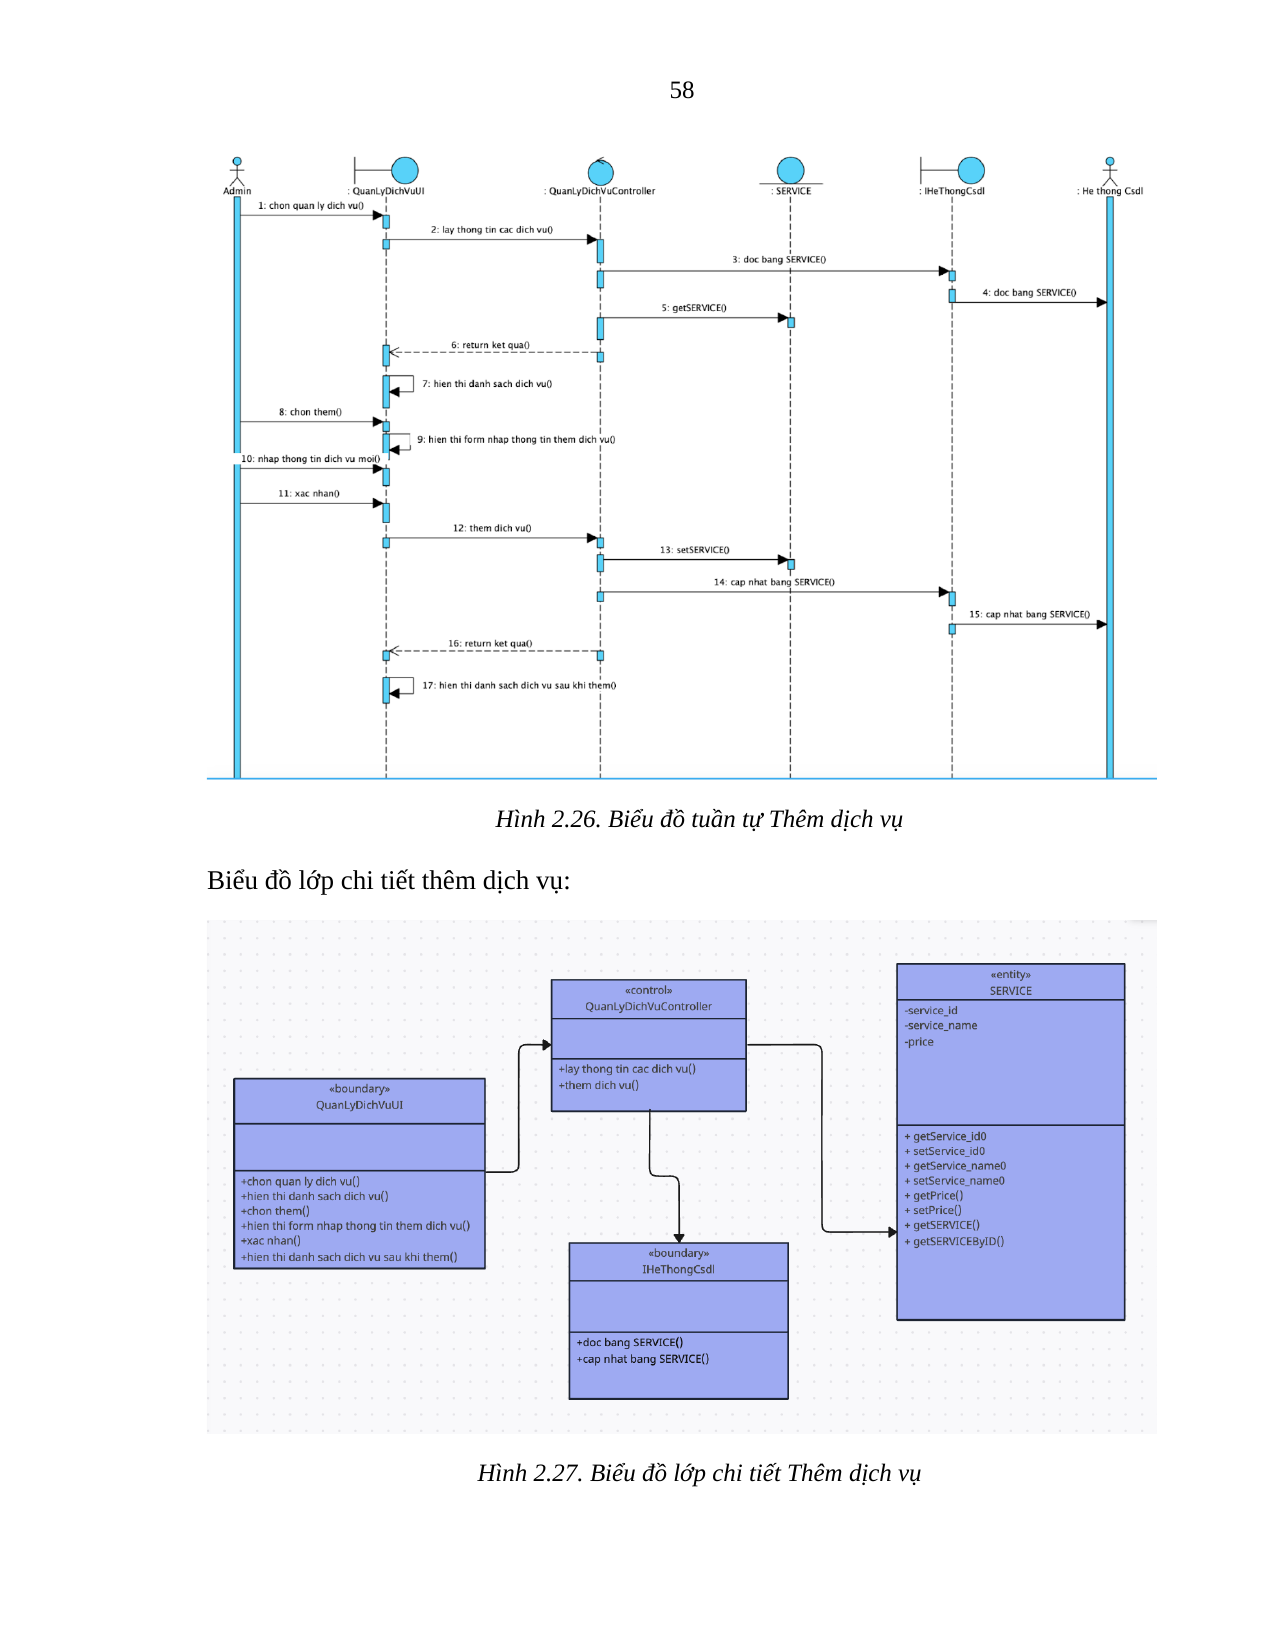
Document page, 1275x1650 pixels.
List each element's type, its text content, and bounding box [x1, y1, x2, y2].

list Biểu đồ tuần tự Thêm dịch vụ [244, 804, 1157, 833]
list Biểu đồ lớp chi tiết Thêm dịch vụ [244, 1458, 1157, 1487]
picture [206, 147, 1157, 780]
text Biểu đồ lớp chi tiết thêm dịch vụ: [207, 864, 1157, 895]
picture [206, 920, 1157, 1434]
